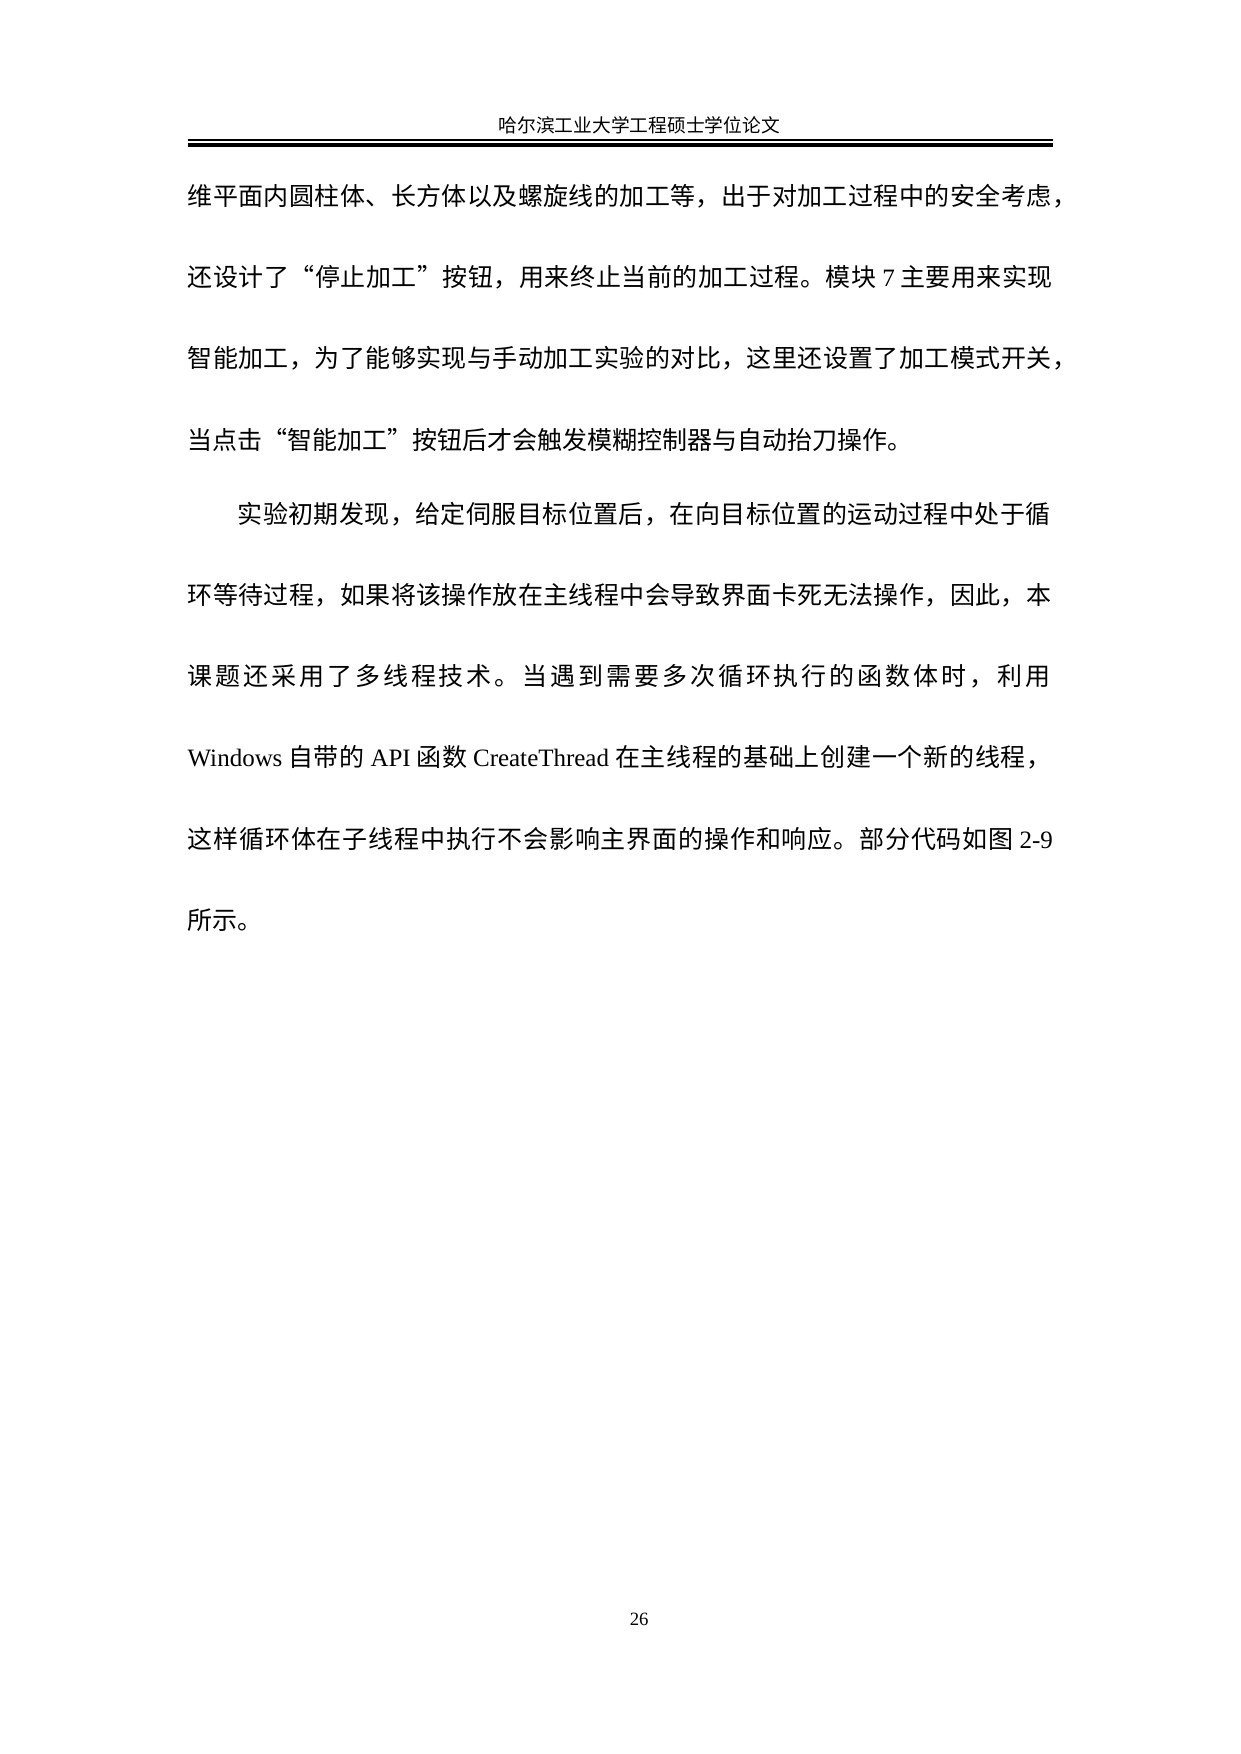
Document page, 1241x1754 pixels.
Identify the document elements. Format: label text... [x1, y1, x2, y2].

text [187, 162, 1053, 471]
text 实验初期发现，给定伺服目标位置后，在向目标位置的运动过程中处于循环等待过程，如果将该操作放在主线程中会导致界面卡死无法操作，因此，本课题还采用了多线程技术。当遇到需要多次循环执行的函数体时，利用Windows自带的API函数CreateThread在主线程的基础上创建一个新的线程，这样循环体在子线程中执行不会影响主界面的操作和响应。部分代码如图2-9所示。 [187, 480, 1053, 951]
